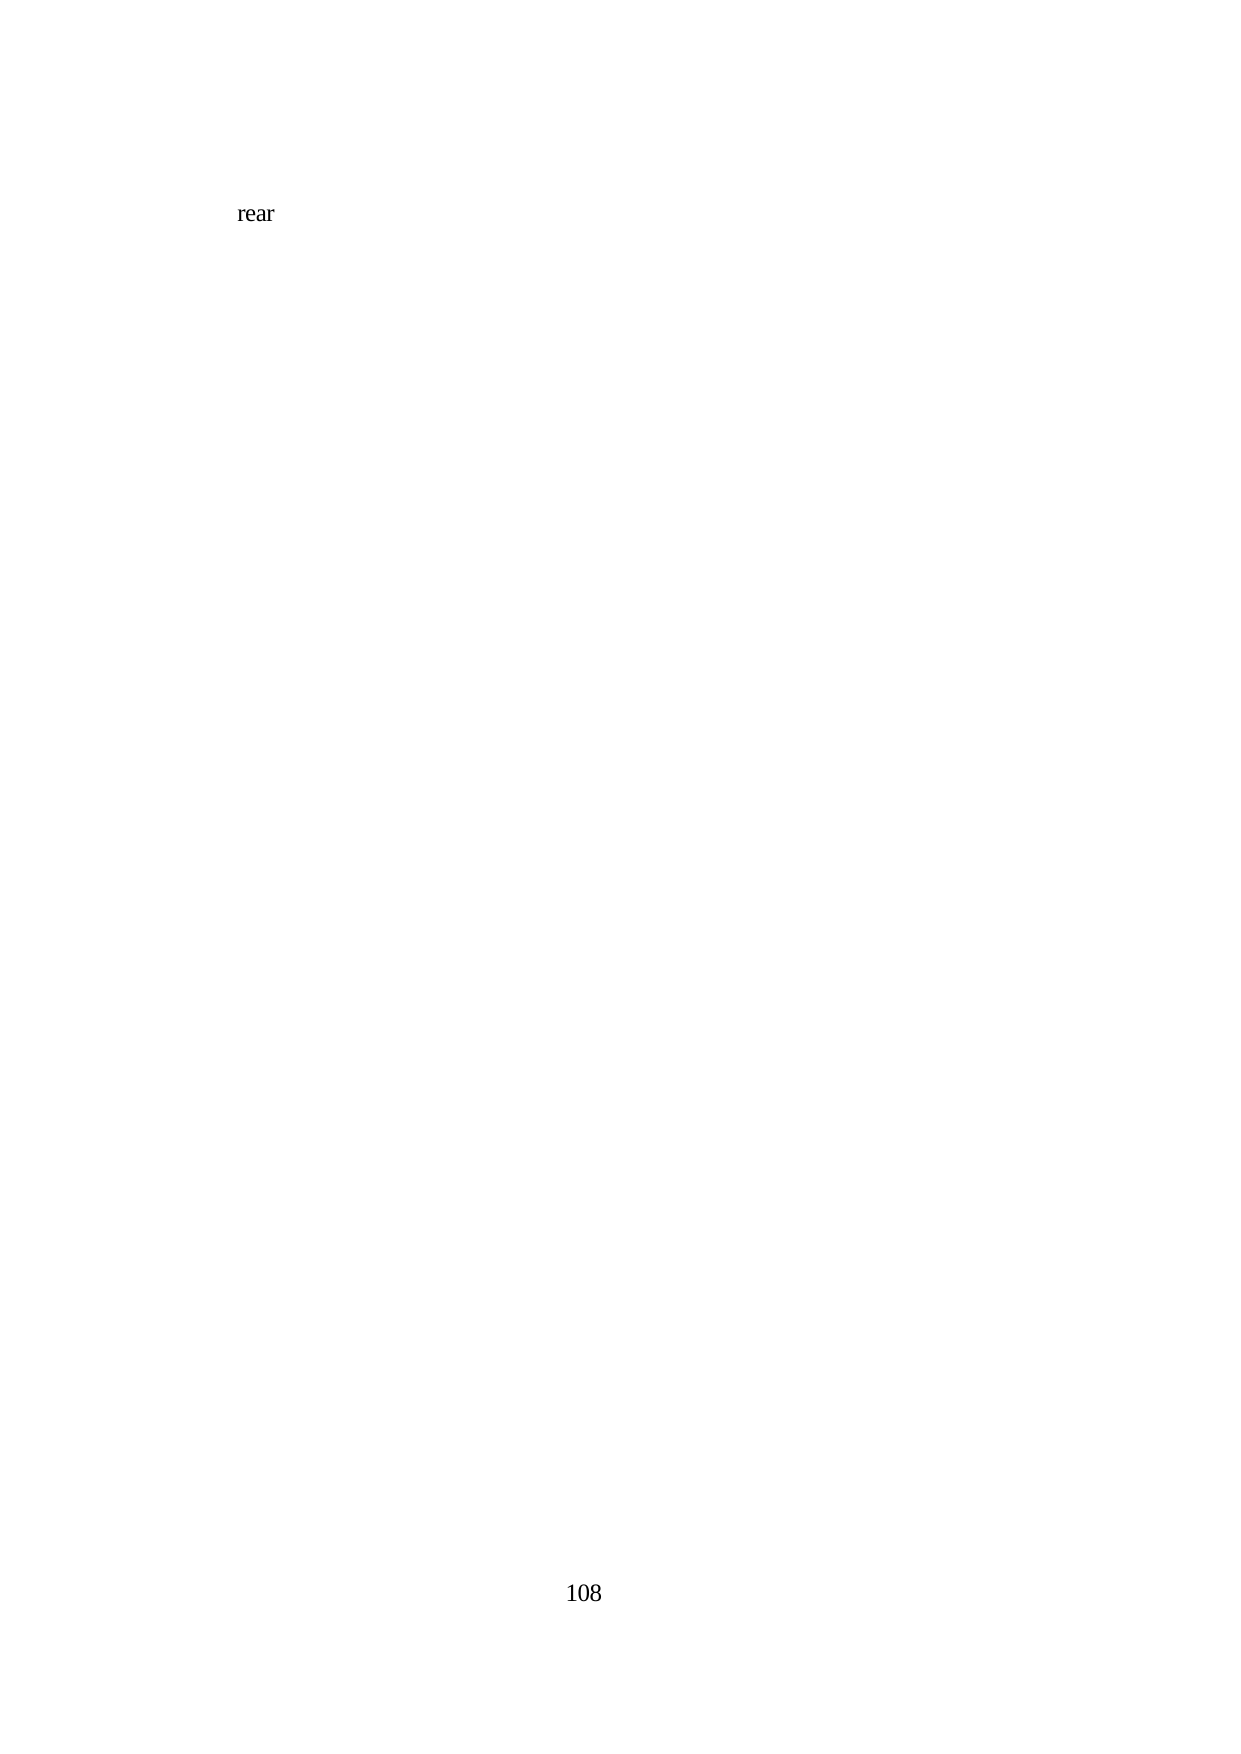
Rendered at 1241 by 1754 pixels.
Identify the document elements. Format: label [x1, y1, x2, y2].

text [237, 198, 1076, 227]
